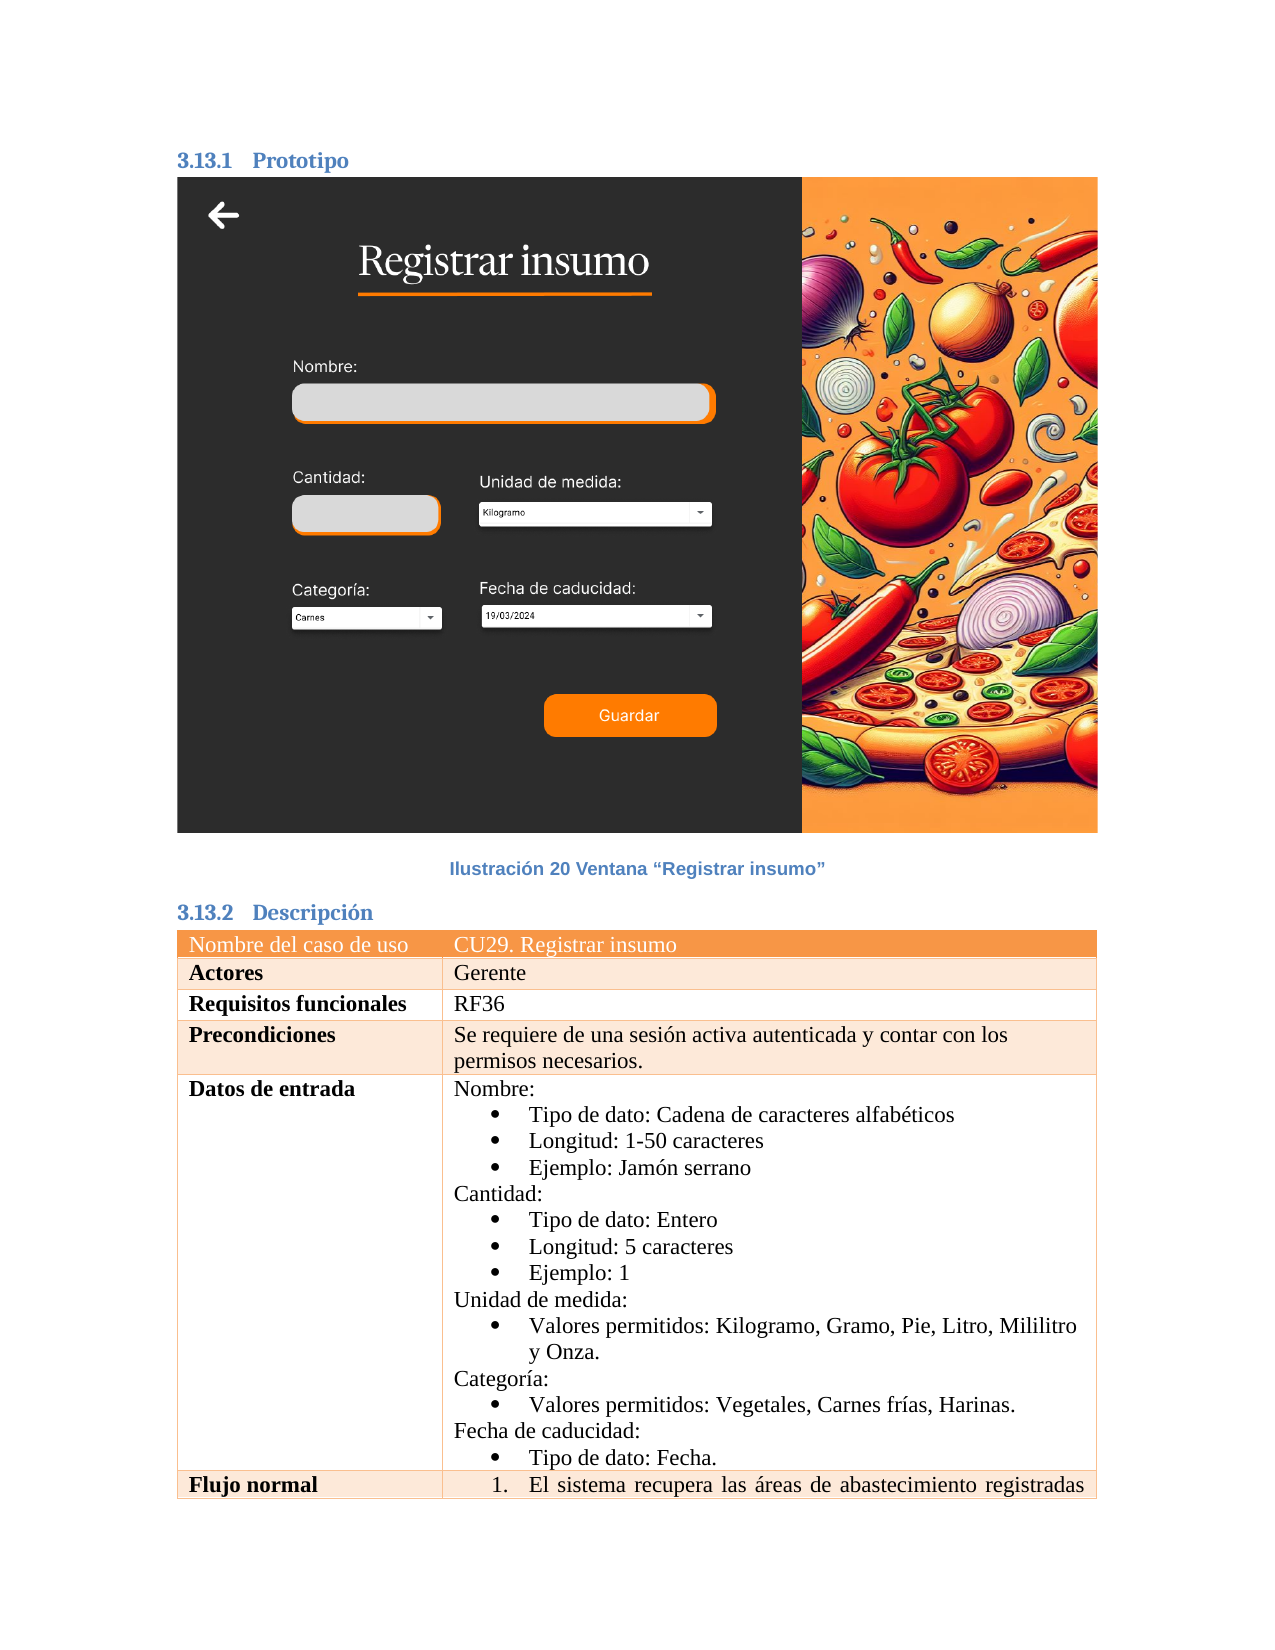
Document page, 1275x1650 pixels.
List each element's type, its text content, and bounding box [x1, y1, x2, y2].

table_cell Requisitos funcionales [178, 990, 442, 1020]
table_header Nombre del caso de uso [178, 931, 442, 957]
table_cell Datos de entrada [178, 1075, 442, 1470]
table_cell Precondiciones [178, 1021, 442, 1074]
text Ilustración 20 Ventana “Registrar insumo” [177, 857, 1098, 879]
subtitle Prototipo [177, 148, 1098, 174]
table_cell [443, 1471, 1096, 1497]
table_cell Se requiere de una sesión activa autenticada y contar con los permisos necesarios. [443, 1021, 1096, 1074]
table_cell Actores [178, 959, 442, 989]
picture [177, 177, 1098, 833]
table_cell RF36 [443, 990, 1096, 1020]
subtitle Descripción [177, 900, 1098, 926]
table_cell Gerente [443, 959, 1096, 989]
table_cell Nombre: Tipo de dato: Cadena de caracteres alfabéticos Longitud: 1-50 caracteres Ejemplo: Jamón serrano Cantidad: Tipo de dato: Entero Longitud: 5 caracteres Ejemplo: 1 Unidad de medida: Valores permitidos: Kilogramo, Gramo, Pie, Litro, Mililitro y Onza. Categoría: Valores permitidos: Vegetales, Carnes frías, Harinas. Fecha de caducidad: Tipo de dato: Fecha. [443, 1075, 1096, 1470]
table_cell Flujo normal [178, 1471, 442, 1497]
table_header CU29. Registrar insumo [443, 931, 1096, 957]
